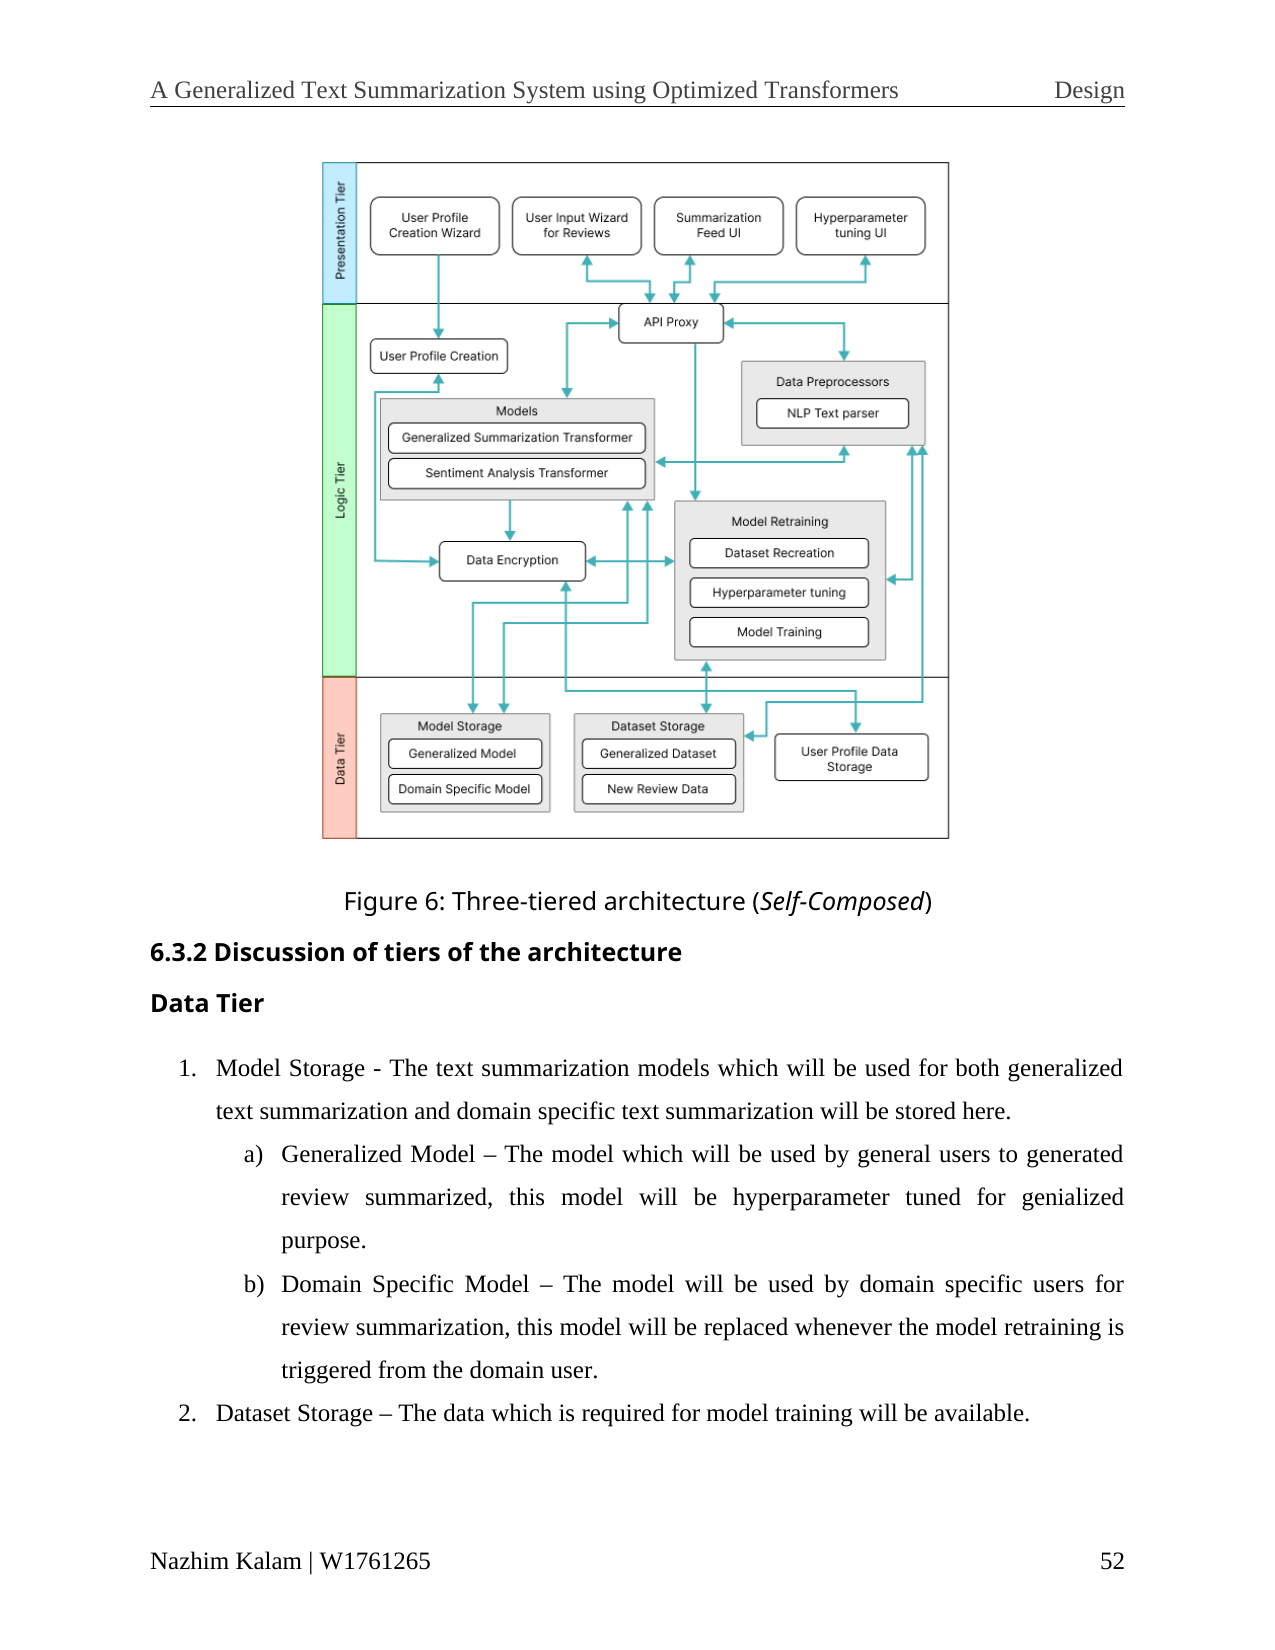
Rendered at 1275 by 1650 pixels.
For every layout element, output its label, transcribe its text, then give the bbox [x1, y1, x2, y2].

list Generalized Model – The model which will be used by general users to generated review summarized, this model will be hyperparameter tuned for genialized purpose. [244, 1139, 1125, 1254]
list Domain Specific Model – The model will be used by domain specific users for review summarization, this model will be replaced whenever the model retraining is triggered from the domain user. [244, 1269, 1125, 1384]
list Dataset Storage – The data which is required for model training will be available. [178, 1398, 1125, 1427]
text Data Tier [150, 985, 1125, 1019]
text Figure 6: Three-tiered architecture (Self-Composed) [150, 883, 1125, 918]
list Model Storage - The text summarization models which will be used for both generalized text summarization and domain specific text summarization will be stored here. [178, 1053, 1125, 1125]
subtitle 6.3.2 Discussion of tiers of the architecture [150, 934, 1125, 968]
picture [311, 150, 964, 853]
